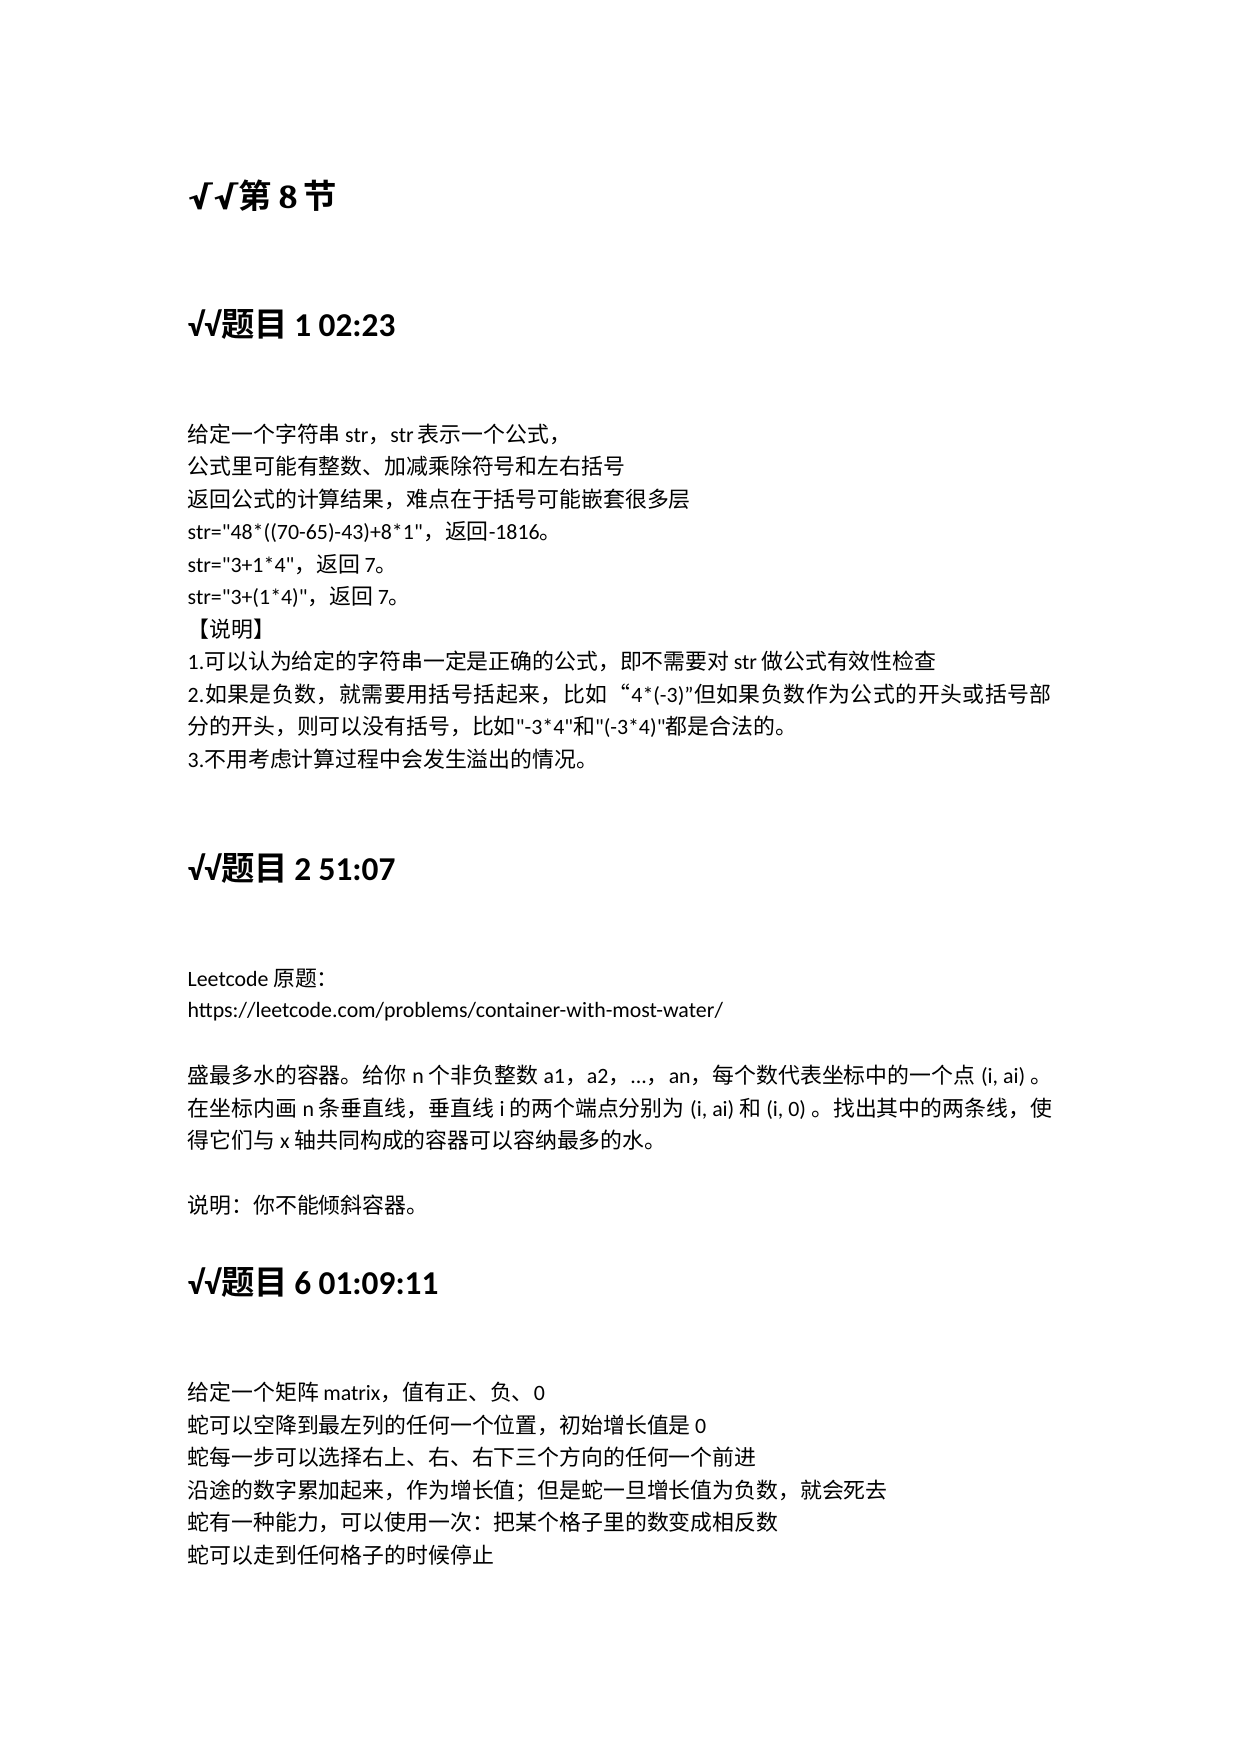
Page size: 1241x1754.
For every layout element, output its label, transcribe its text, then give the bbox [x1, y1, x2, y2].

text Leetcode原题： [187, 961, 1053, 993]
text 蛇可以走到任何格子的时候停止 [187, 1537, 1053, 1570]
text https://leetcode.com/problems/container-with-most-water/ [187, 993, 1053, 1026]
text 2.如果是负数，就需要用括号括起来，比如“4*(-3)”但如果负数作为公式的开头或括号部分的开头，则可以没有括号，比如"-3*4"和"(-3*4)"都是合法的。 [187, 676, 1053, 741]
text 返回公式的计算结果，难点在于括号可能嵌套很多层 [187, 481, 1053, 514]
text str="48*((70-65)-43)+8*1"，返回-1816。 [187, 514, 1053, 546]
text 公式里可能有整数、加减乘除符号和左右括号 [187, 449, 1053, 481]
subtitle √√题目2 51:07 [187, 833, 1053, 898]
text 【说明】 [187, 611, 1053, 644]
text 1.可以认为给定的字符串一定是正确的公式，即不需要对str做公式有效性检查 [187, 644, 1053, 676]
text 说明：你不能倾斜容器。 [187, 1188, 1053, 1221]
text 蛇有一种能力，可以使用一次：把某个格子里的数变成相反数 [187, 1505, 1053, 1537]
text 蛇每一步可以选择右上、右、右下三个方向的任何一个前进 [187, 1440, 1053, 1472]
subtitle √√题目1 02:23 [187, 289, 1053, 354]
text 给定一个矩阵matrix，值有正、负、0 [187, 1375, 1053, 1407]
text 沿途的数字累加起来，作为增长值；但是蛇一旦增长值为负数，就会死去 [187, 1472, 1053, 1505]
text 蛇可以空降到最左列的任何一个位置，初始增长值是0 [187, 1407, 1053, 1440]
text 盛最多水的容器。给你 n 个非负整数 a1，a2，...，an，每个数代表坐标中的一个点 (i, ai) 。在坐标内画 n 条垂直线，垂直线 i 的两个端点分别为 (i, ai) 和 (i, 0) 。找出其中的两条线，使得它们与 x 轴共同构成的容器可以容纳最多的水。 [187, 1058, 1053, 1156]
subtitle √√题目6 01:09:11 [187, 1248, 1053, 1313]
text 3.不用考虑计算过程中会发生溢出的情况。 [187, 741, 1053, 774]
text str="3+1*4"，返回7。 [187, 546, 1053, 579]
text str="3+(1*4)"，返回7。 [187, 579, 1053, 611]
subtitle √√第8节 [187, 162, 1053, 227]
text 给定一个字符串str，str表示一个公式， [187, 416, 1053, 449]
